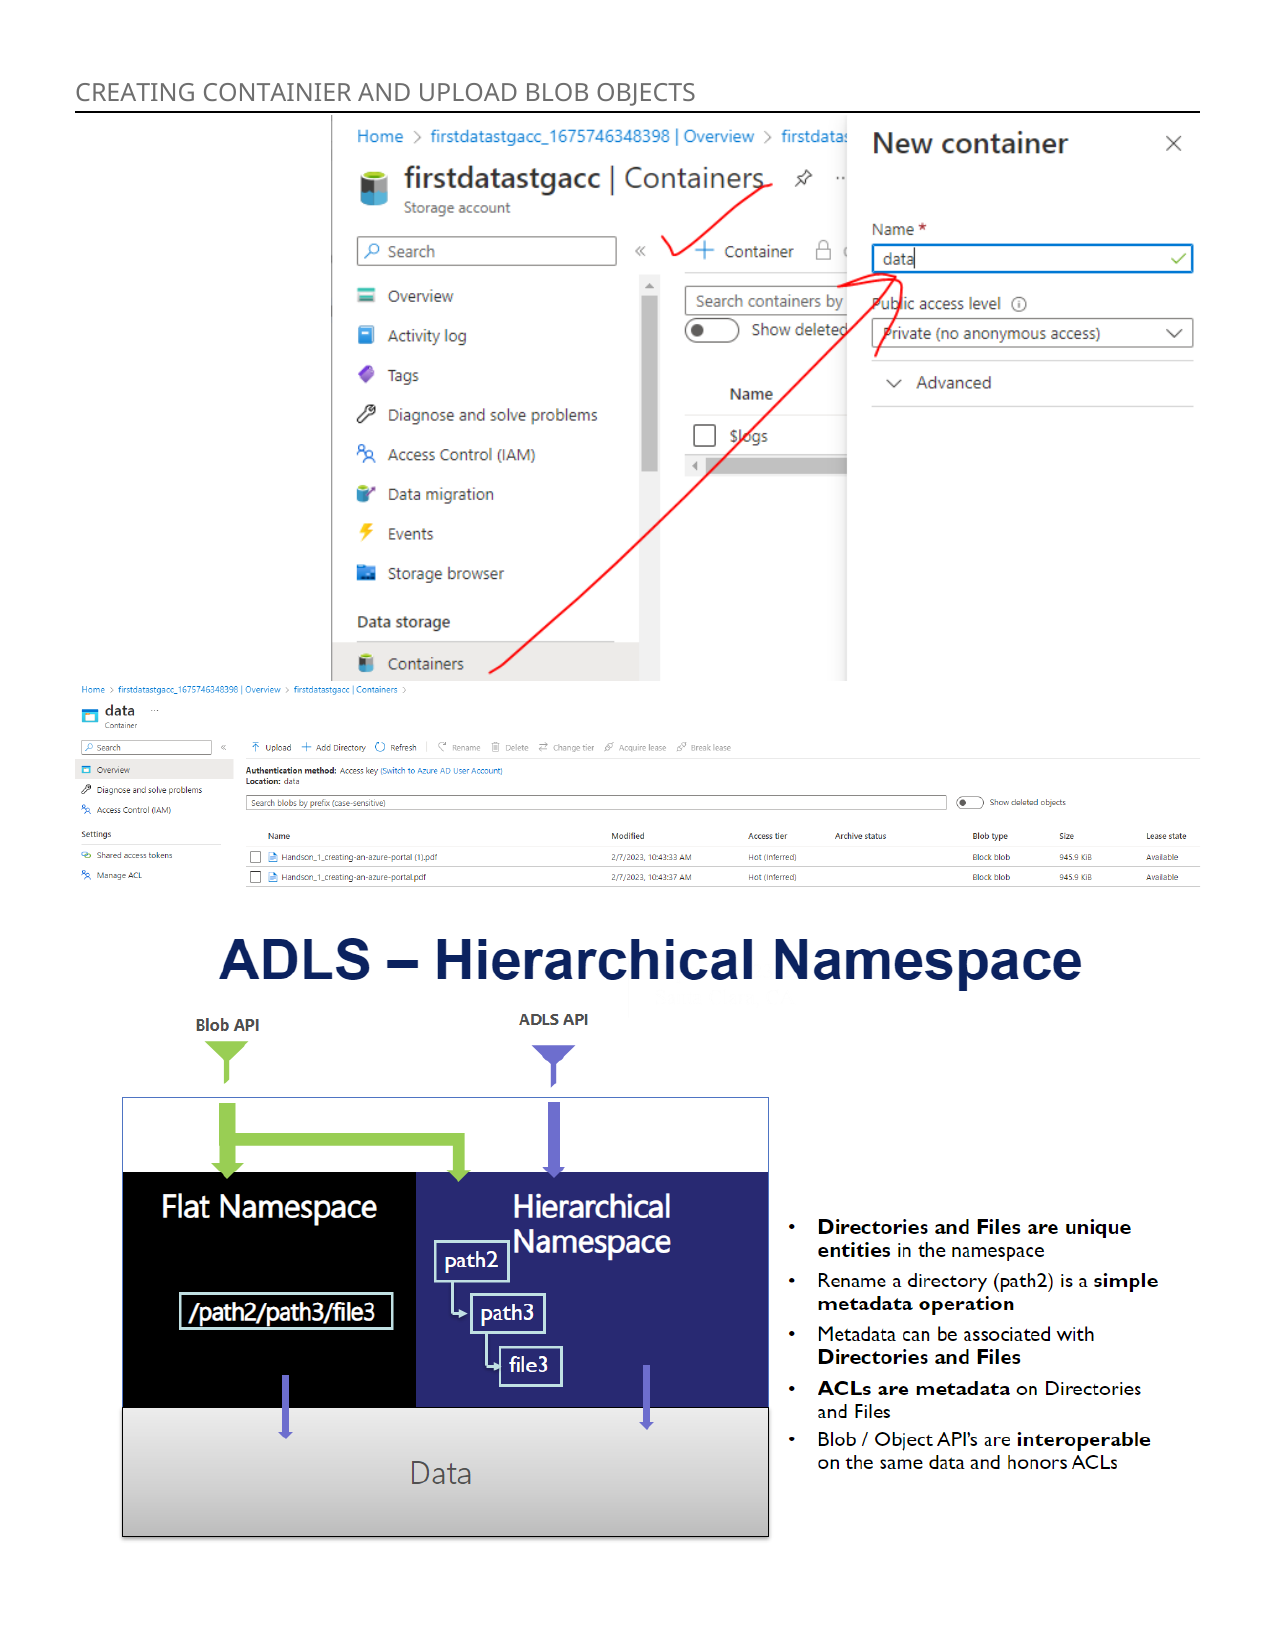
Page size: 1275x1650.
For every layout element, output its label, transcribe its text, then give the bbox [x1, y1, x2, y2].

picture [75, 115, 1200, 889]
picture [75, 907, 1200, 1570]
subtitle CREATING CONTAINIER AND UPLOAD BLOB OBJECTS [75, 75, 1200, 111]
